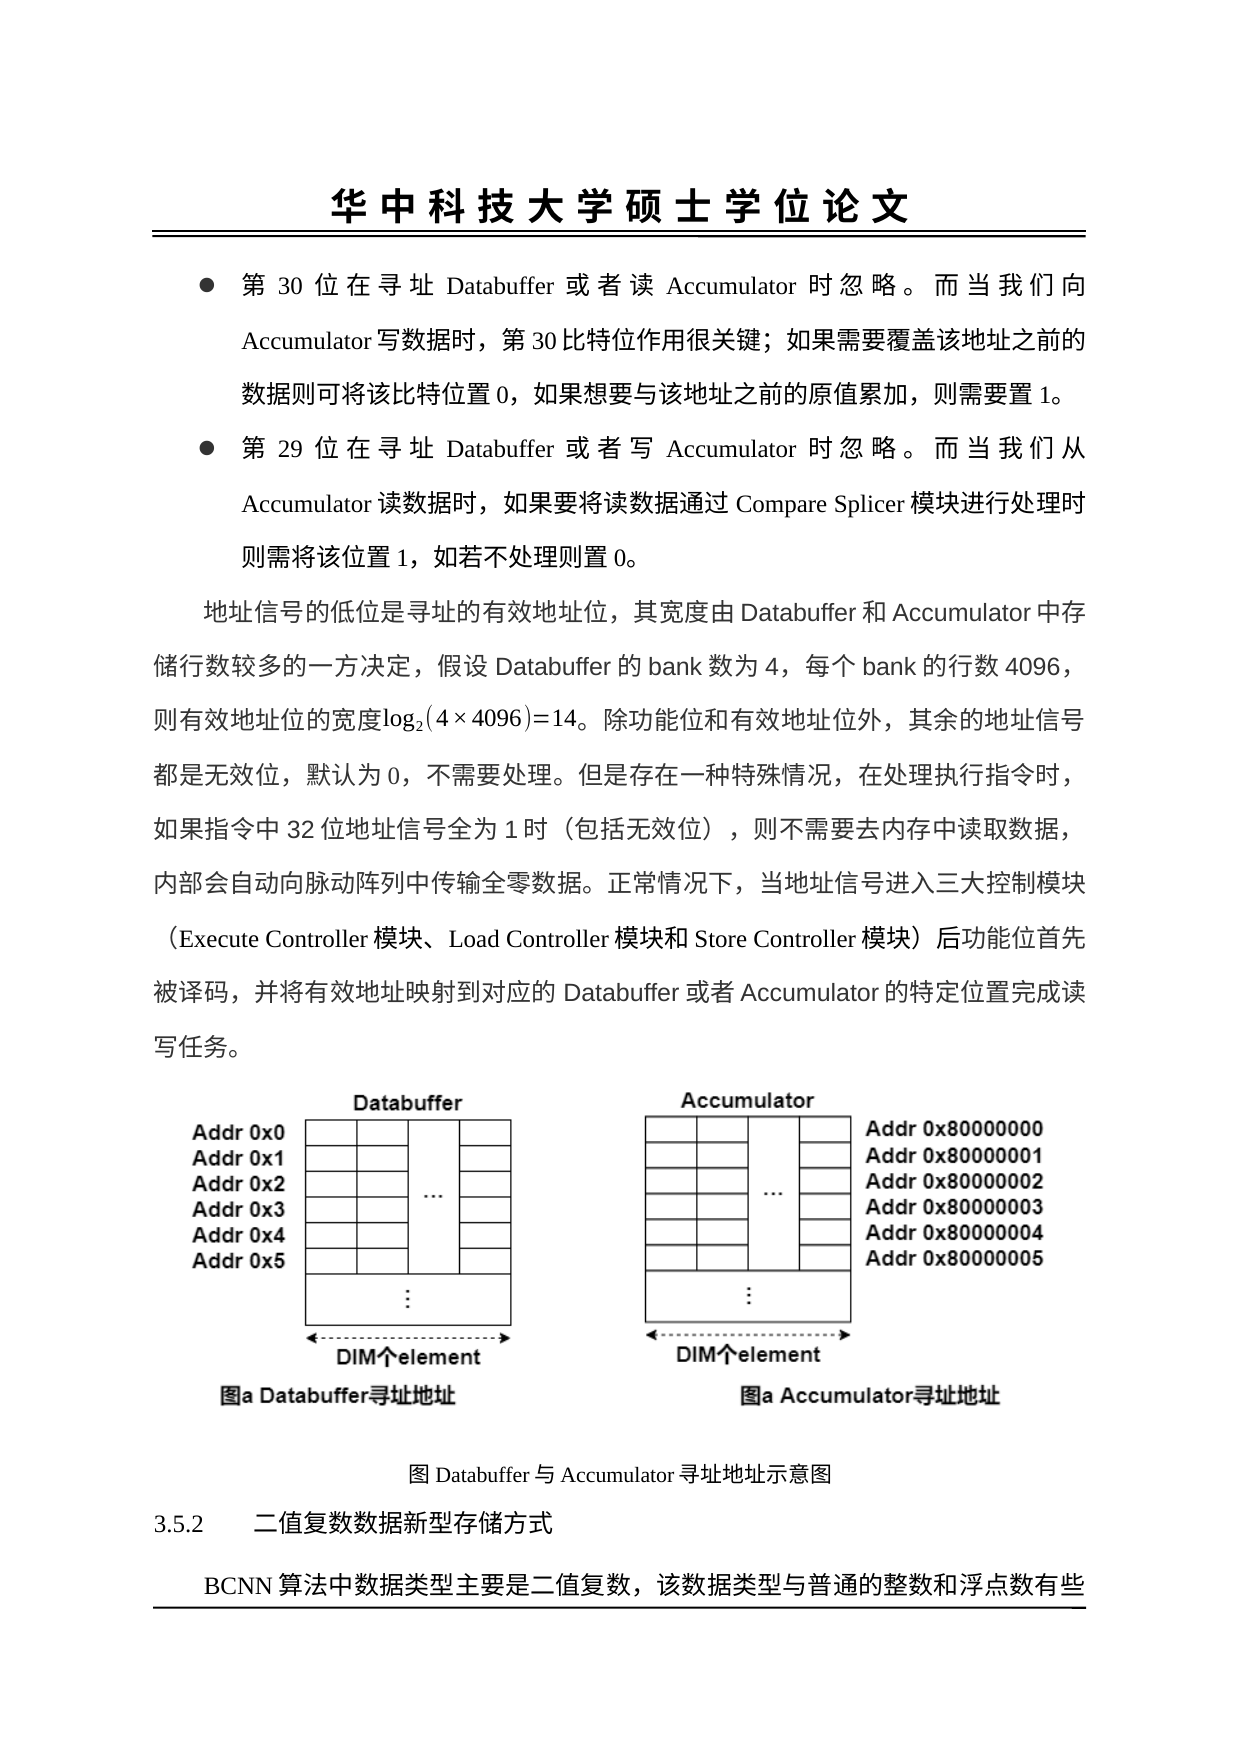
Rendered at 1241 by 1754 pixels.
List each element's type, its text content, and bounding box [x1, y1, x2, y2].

text 图 Databuffer与Accumulator寻址地址示意图 [153, 1457, 1087, 1488]
picture [164, 1081, 1076, 1430]
text 地址信号的低位是寻址的有效地址位，其宽度由Databuffer和Accumulator中存储行数较多的一方决定，假设Databuffer的bank数为4，每个bank的行数4096，则有效地址位的宽度。除功能位和有效地址位外，其余的地址信号都是无效位，默认为0，不需要处理。但是存在一种特殊情况，在处理执行指令时，如果指令中32位地址信号全为1时（包括无效位），则不需要去内存中读取数据，内部会自动向脉动阵列中传输全零数据。正常情况下，当地址信号进入三大控制模块（Execute Controller模块、Load Controller模块和Store Controller模块）后功能位首先被译码，并将有效地址映射到对应的Databuffer或者Accumulator的特定位置完成读写任务。 [153, 592, 1087, 1063]
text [153, 1566, 1087, 1602]
subtitle 二值复数数据新型存储方式 [153, 1503, 1087, 1539]
list 第30位在寻址Databuffer或者读Accumulator时忽略。而当我们向Accumulator写数据时，第30比特位作用很关键；如果需要覆盖该地址之前的数据则可将该比特位置0，如果想要与该地址之前的原值累加，则需要置1。 [197, 266, 1087, 411]
list 第29位在寻址Databuffer或者写Accumulator时忽略。而当我们从Accumulator读数据时，如果要将读数据通过Compare Splicer模块进行处理时则需将该位置1，如若不处理则置0。 [197, 429, 1087, 574]
